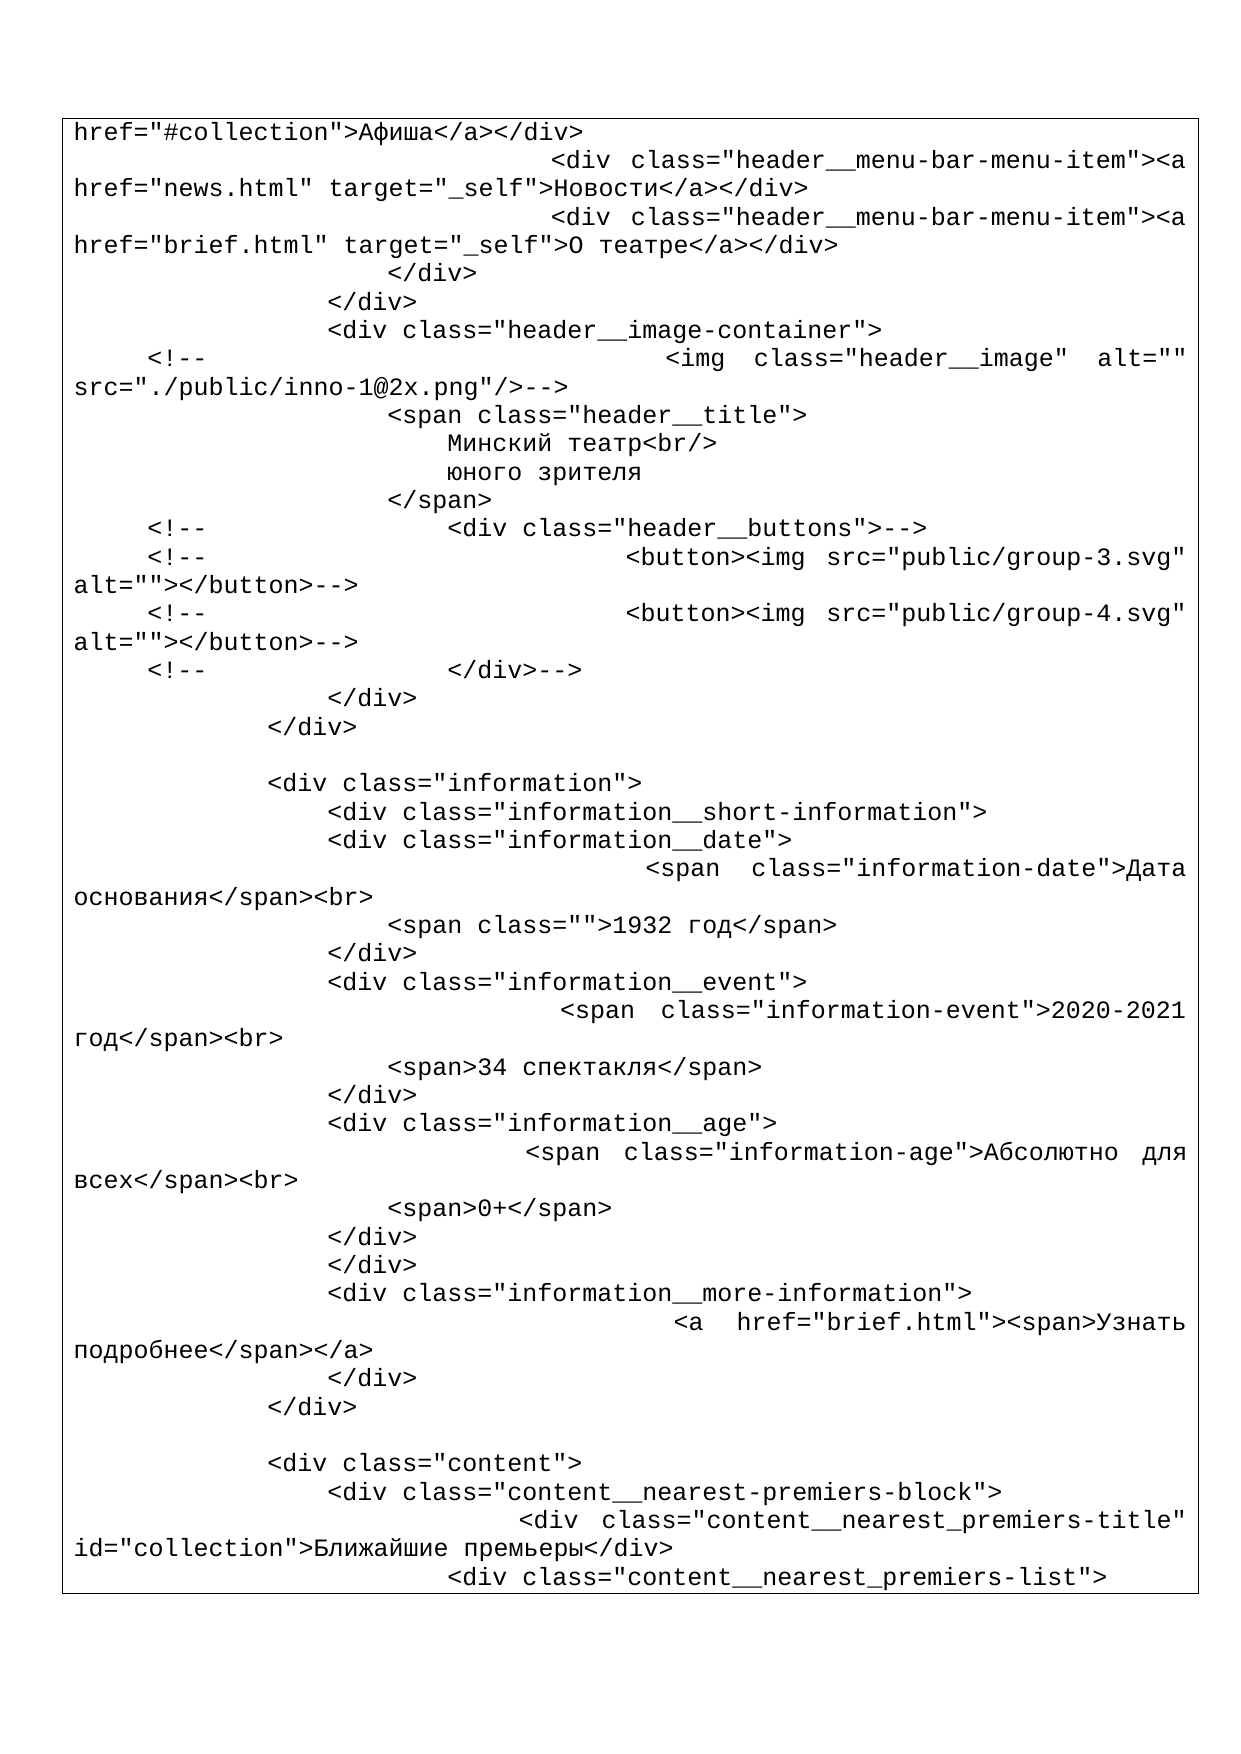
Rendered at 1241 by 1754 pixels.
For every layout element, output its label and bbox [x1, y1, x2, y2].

table_header [63, 119, 1198, 1592]
